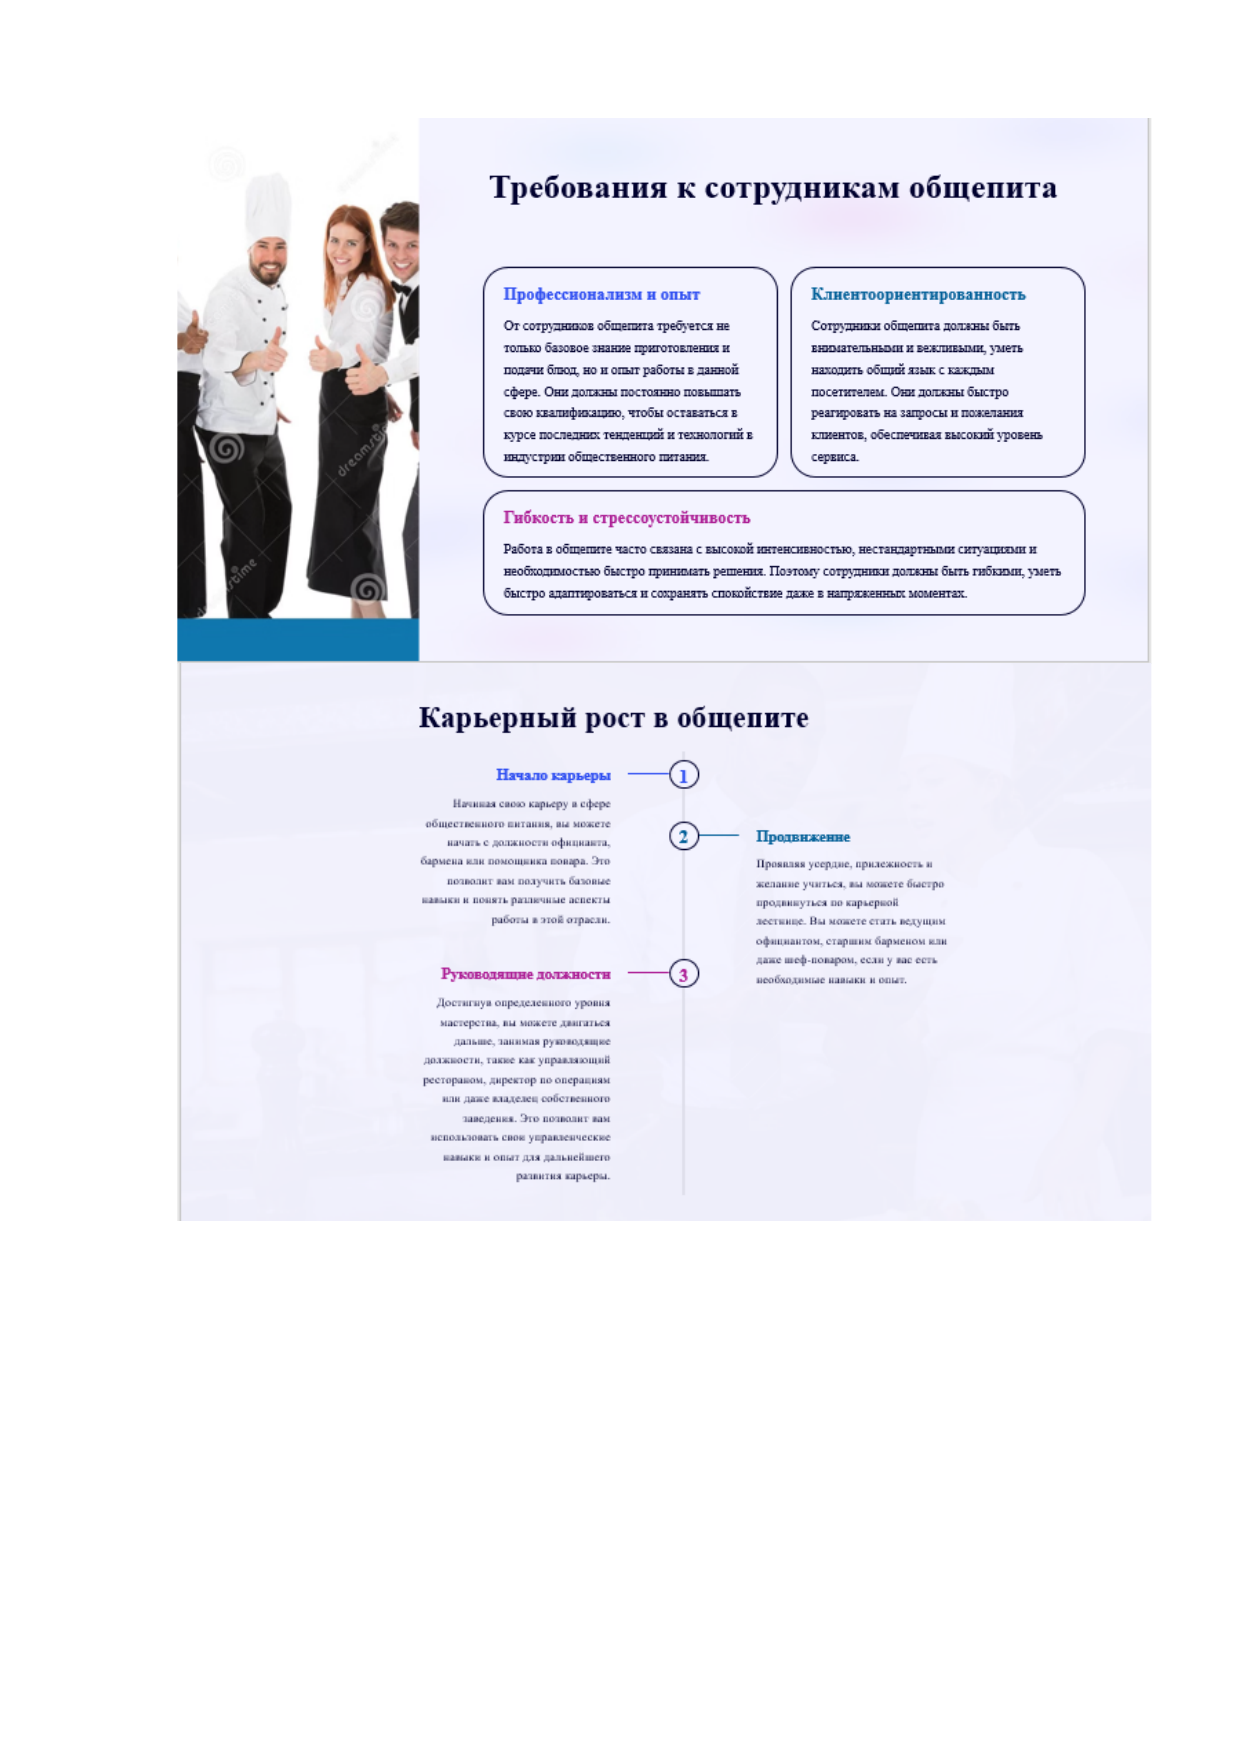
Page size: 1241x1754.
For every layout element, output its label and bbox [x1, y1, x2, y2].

picture [177, 118, 1152, 1221]
